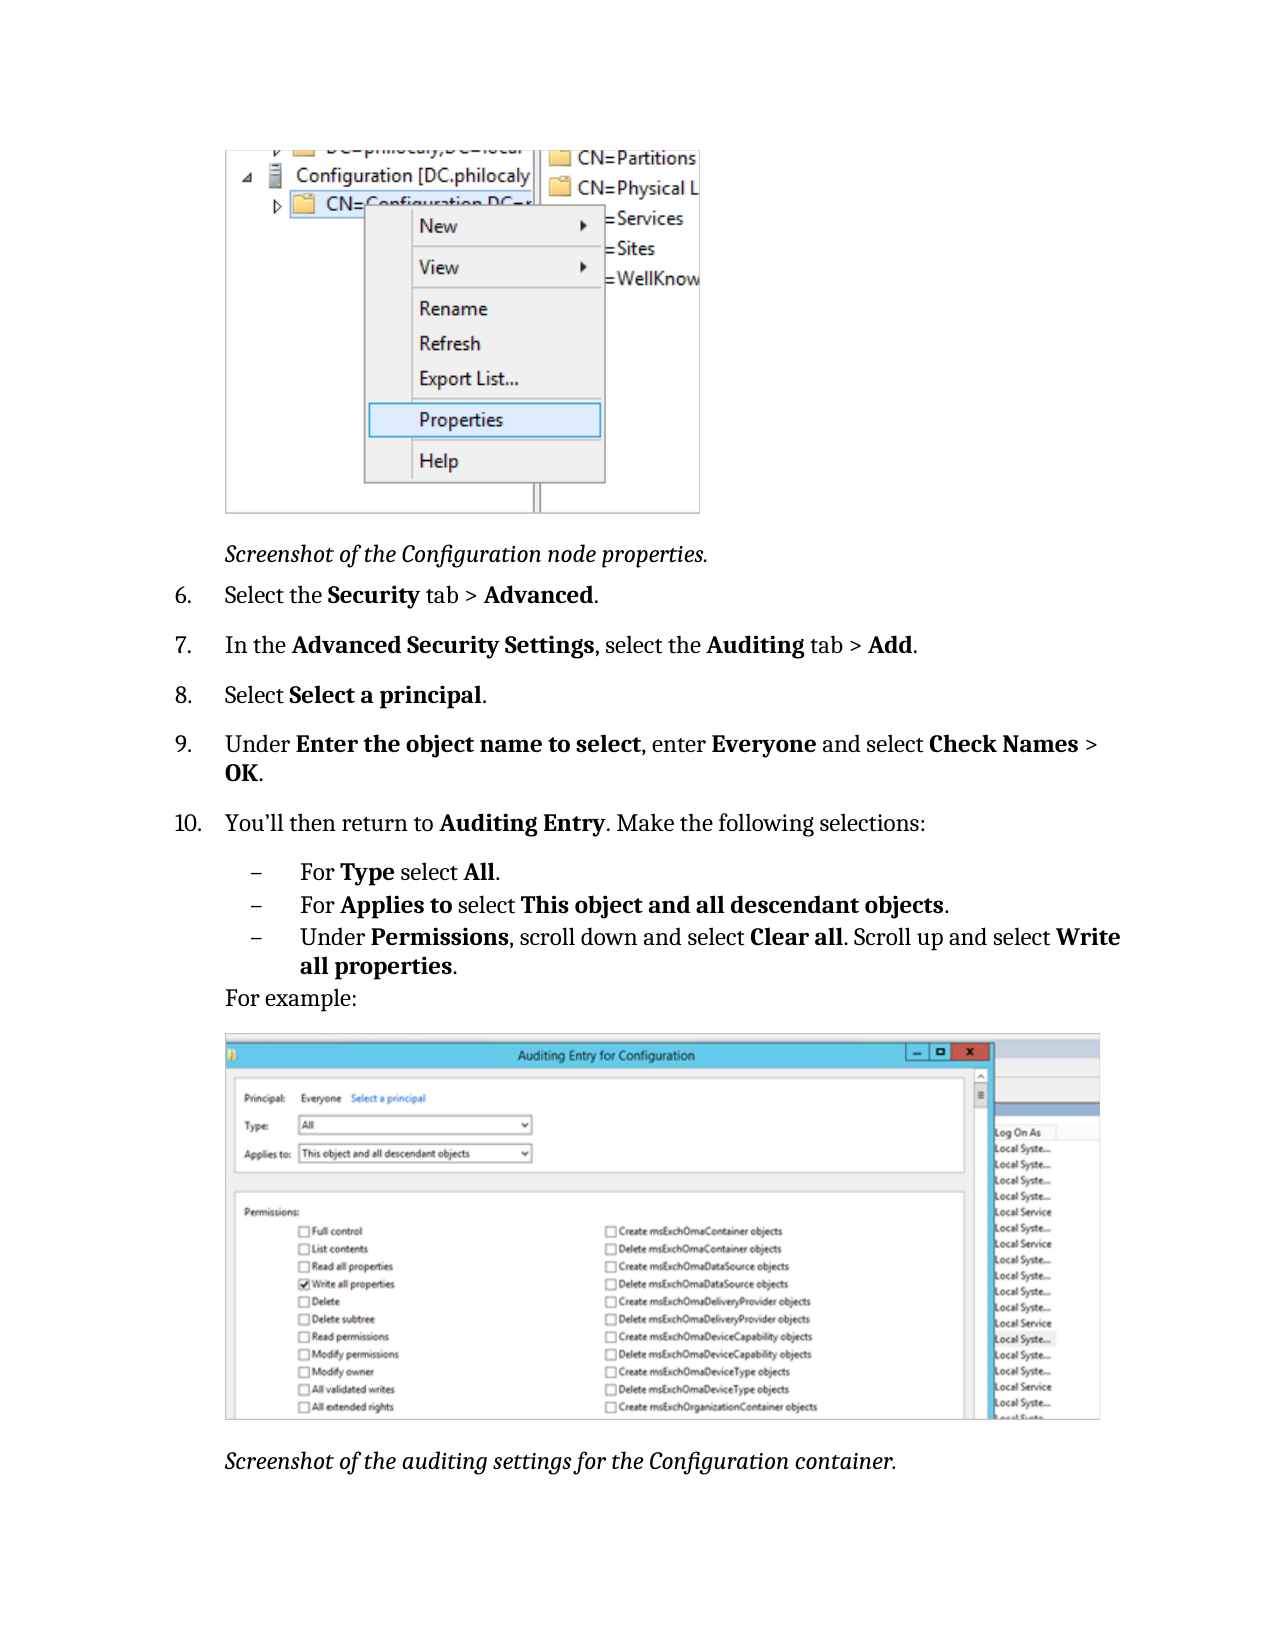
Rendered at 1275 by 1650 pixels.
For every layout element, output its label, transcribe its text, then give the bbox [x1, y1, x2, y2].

list For Type select All. [250, 858, 1125, 887]
list You’ll then return to Auditing Entry. Make the following selections: [175, 808, 1125, 837]
list Screenshot of the auditing settings for the Configuration container. [175, 1447, 1125, 1475]
list For example: [175, 984, 1125, 1013]
list Under Permissions, scroll down and select Clear all. Scroll up and select Write all properties. [250, 923, 1125, 981]
list Select the Security tab > Advanced. [175, 581, 1125, 610]
list Under Enter the object name to select, enter Everyone and select Check Names > OK. [175, 730, 1125, 788]
list For Applies to select This object and all descendant objects. [250, 891, 1125, 919]
list In the Advanced Security Settings, select the Auditing tab > Add. [175, 631, 1125, 660]
picture [225, 150, 701, 514]
list Screenshot of the Configuration node properties. [175, 540, 1125, 569]
list Select Select a principal. [175, 681, 1125, 709]
picture [225, 1033, 1100, 1420]
